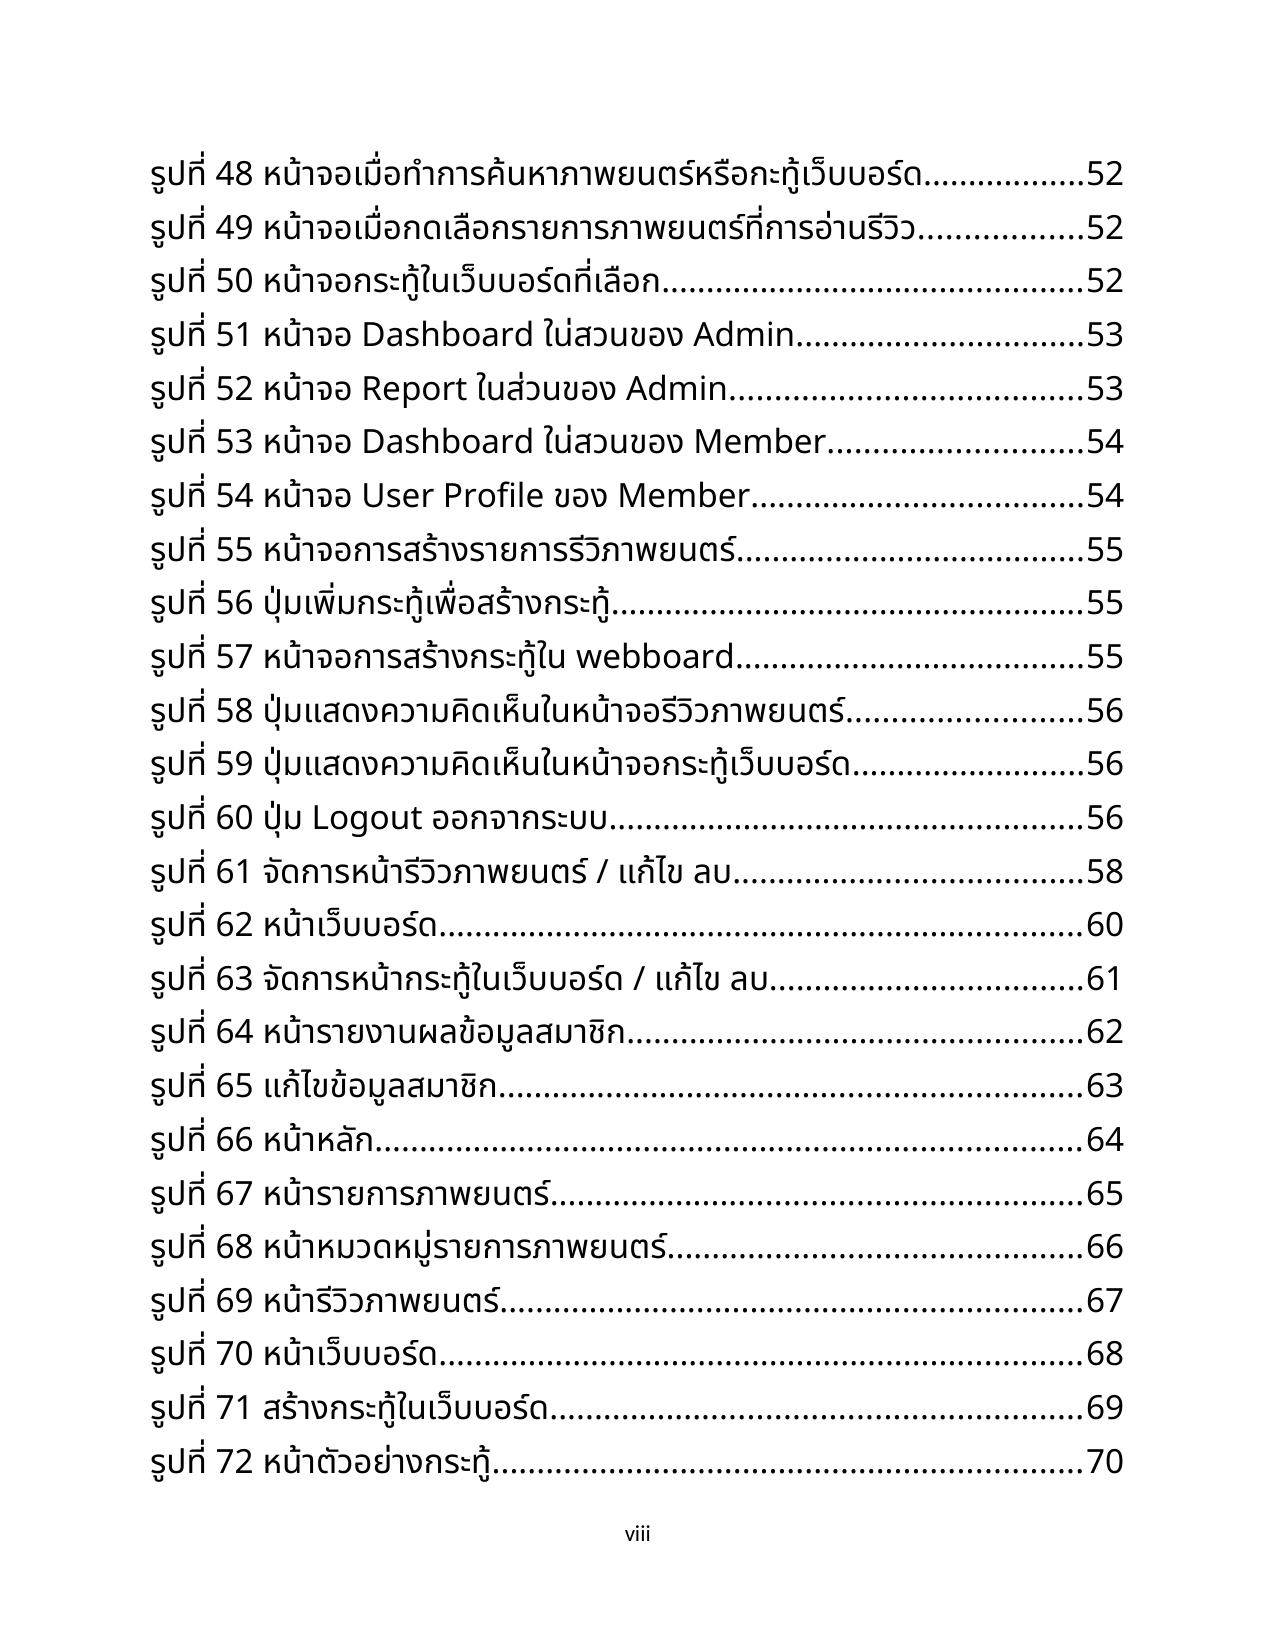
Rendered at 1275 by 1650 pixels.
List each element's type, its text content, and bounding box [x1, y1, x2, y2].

text รูปที่ 55 หน้าจอการสร้างรายการรีวิภาพยนตร์ 55 [150, 526, 1125, 576]
text รูปที่ 65 แก้ไขข้อมูลสมาชิก 63 [150, 1062, 1125, 1113]
text รูปที่ 67 หน้ารายการภาพยนตร์ 65 [150, 1169, 1125, 1220]
text รูปที่ 68 หน้าหมวดหมู่รายการภาพยนตร์ 66 [150, 1223, 1125, 1273]
text รูปที่ 64 หน้ารายงานผลข้อมูลสมาชิก 62 [150, 1008, 1125, 1059]
text รูปที่ 56 ปุ่มเพิ่มกระทู้เพื่อสร้างกระทู้ 55 [150, 579, 1125, 630]
text รูปที่ 49 หน้าจอเมื่อกดเลือกรายการภาพยนตร์ที่การอ่านรีวิว 52 [150, 204, 1125, 254]
text รูปที่ 48 หน้าจอเมื่อทำการค้นหาภาพยนตร์หรือกะทู้เว็บบอร์ด 52 [150, 150, 1125, 201]
text รูปที่ 60 ปุ่ม Logout ออกจากระบบ 56 [150, 794, 1125, 844]
text รูปที่ 70 หน้าเว็บบอร์ด 68 [150, 1330, 1125, 1381]
text รูปที่ 52 หน้าจอ Report ในส่วนของ Admin 53 [150, 364, 1125, 415]
text รูปที่ 62 หน้าเว็บบอร์ด 60 [150, 901, 1125, 952]
text รูปที่ 53 หน้าจอ Dashboard ใน่สวนของ Member 54 [150, 418, 1125, 469]
text รูปที่ 51 หน้าจอ Dashboard ใน่สวนของ Admin 53 [150, 311, 1125, 362]
text รูปที่ 61 จัดการหน้ารีวิวภาพยนตร์ / แก้ไข ลบ 58 [150, 847, 1125, 898]
text รูปที่ 66 หน้าหลัก 64 [150, 1116, 1125, 1166]
text รูปที่ 57 หน้าจอการสร้างกระทู้ใน webboard 55 [150, 633, 1125, 683]
text รูปที่ 69 หน้ารีวิวภาพยนตร์ 67 [150, 1277, 1125, 1327]
text รูปที่ 71 สร้างกระทู้ในเว็บบอร์ด 69 [150, 1384, 1125, 1434]
text รูปที่ 50 หน้าจอกระทู้ในเว็บบอร์ดที่เลือก 52 [150, 257, 1125, 308]
text รูปที่ 59 ปุ่มแสดงความคิดเห็นในหน้าจอกระทู้เว็บบอร์ด 56 [150, 740, 1125, 791]
text รูปที่ 54 หน้าจอ User Profile ของ Member 54 [150, 472, 1125, 522]
text รูปที่ 58 ปุ่มแสดงความคิดเห็นในหน้าจอรีวิวภาพยนตร์ 56 [150, 686, 1125, 737]
text รูปที่ 63 จัดการหน้ากระทู้ในเว็บบอร์ด / แก้ไข ลบ 61 [150, 955, 1125, 1005]
text รูปที่ 72 หน้าตัวอย่างกระทู้ 70 [150, 1437, 1125, 1488]
